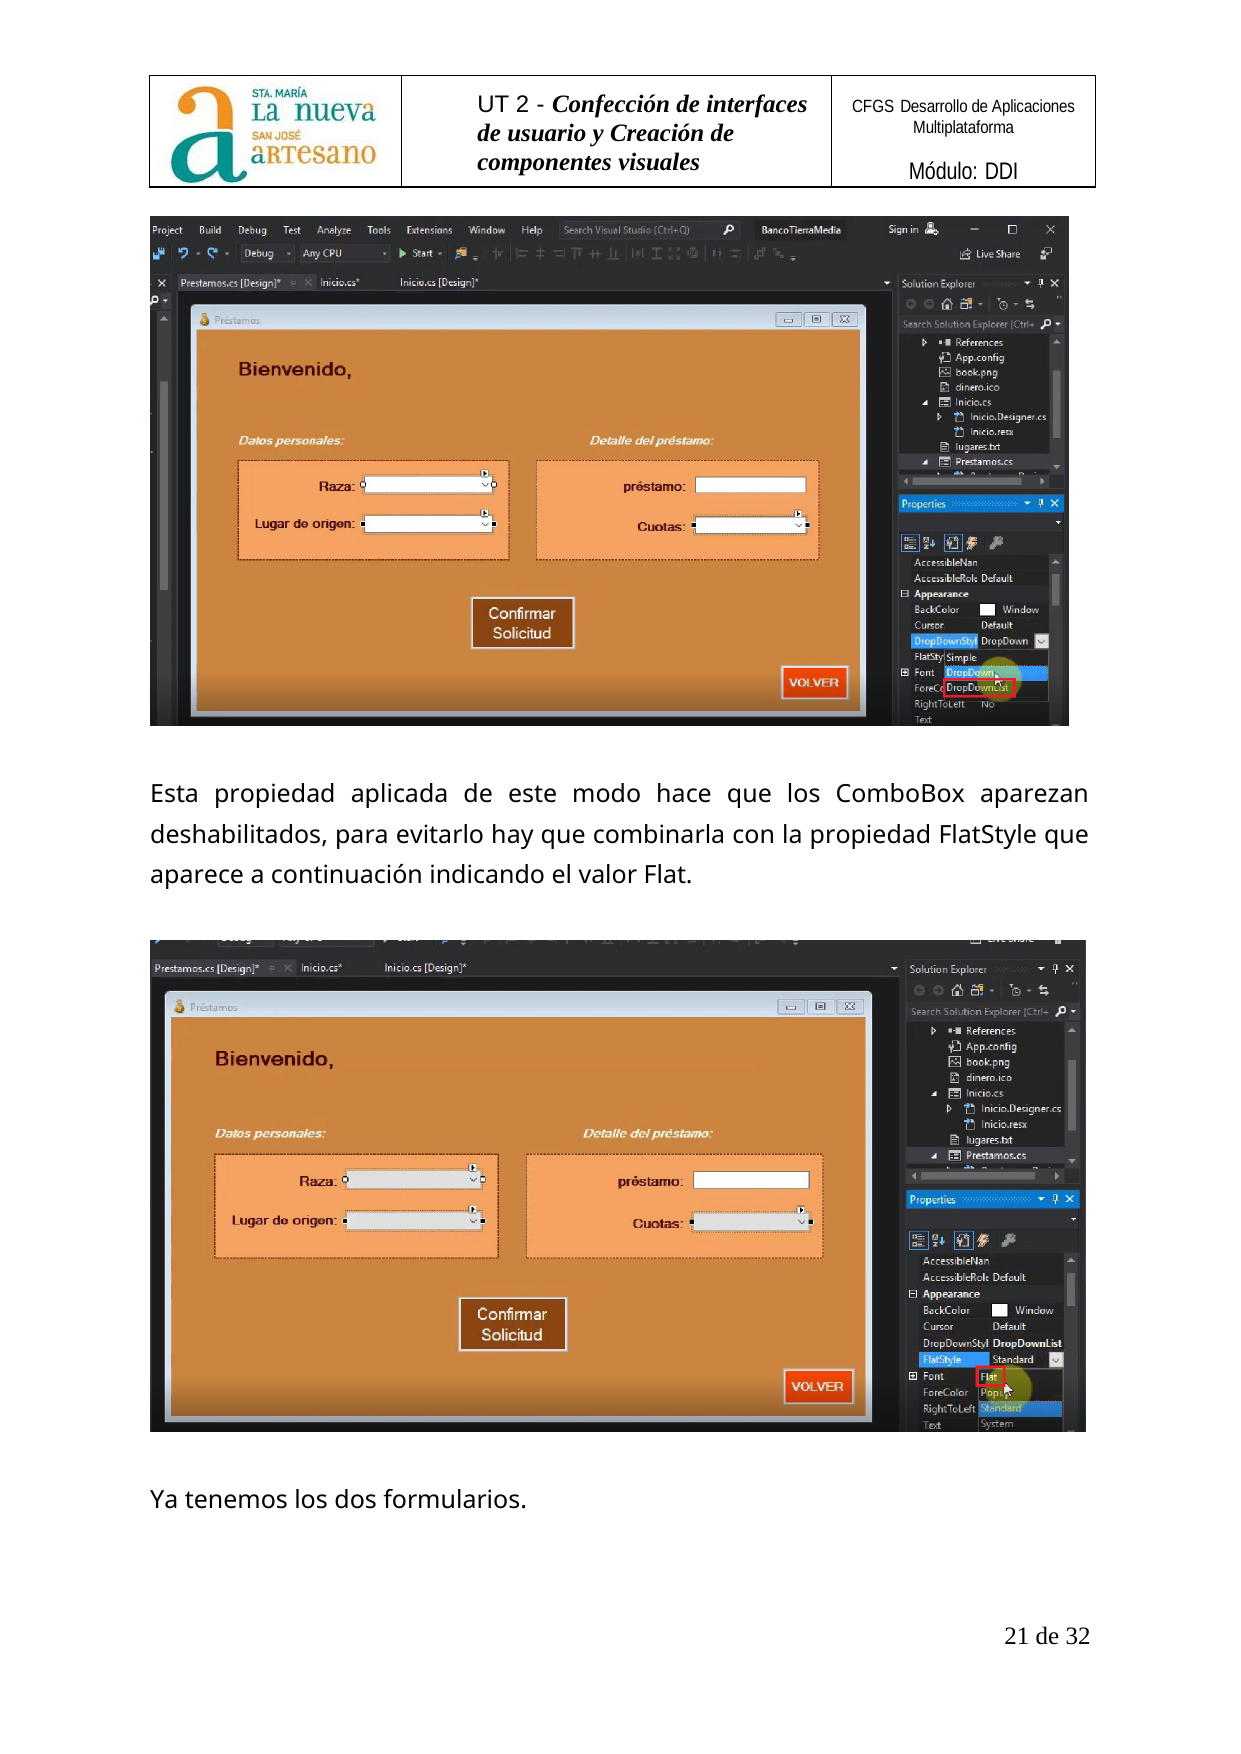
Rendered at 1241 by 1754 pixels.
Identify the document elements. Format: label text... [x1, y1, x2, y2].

picture [150, 216, 1069, 726]
text Esta propiedad aplicada de este modo hace que los ComboBox aparezan deshabilitados, para evitarlo hay que combinarla con la propiedad FlatStyle que aparece a continuación indicando el valor Flat. [150, 776, 1090, 891]
picture [156, 76, 379, 186]
picture [150, 940, 1086, 1432]
text Ya tenemos los dos formularios. [150, 1481, 1090, 1515]
